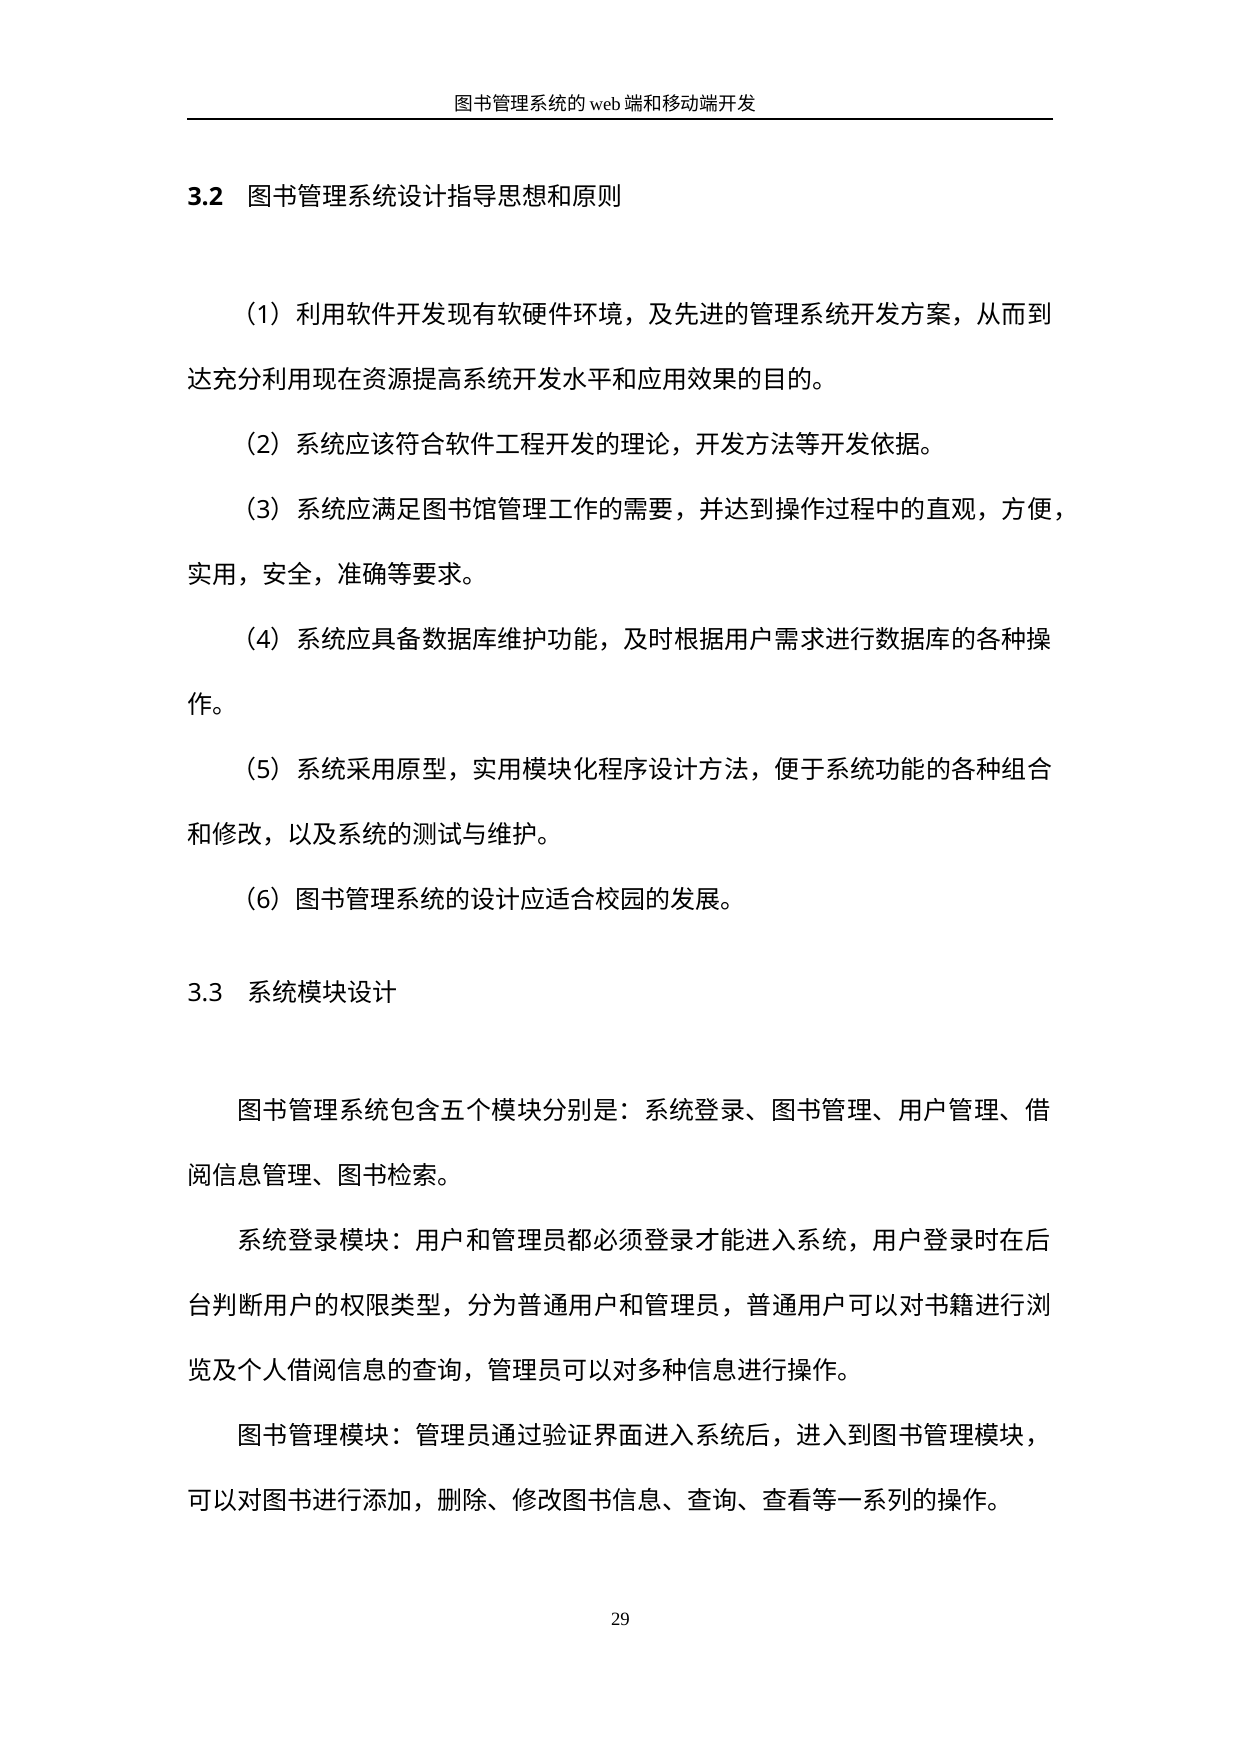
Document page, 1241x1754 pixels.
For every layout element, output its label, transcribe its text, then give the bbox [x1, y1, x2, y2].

text 系统登录模块：用户和管理员都必须登录才能进入系统，用户登录时在后台判断用户的权限类型，分为普通用户和管理员，普通用户可以对书籍进行浏览及个人借阅信息的查询，管理员可以对多种信息进行操作。 [187, 1206, 1053, 1401]
text 图书管理系统包含五个模块分别是：系统登录、图书管理、用户管理、借阅信息管理、图书检索。 [187, 1076, 1053, 1206]
text （3）系统应满足图书馆管理工作的需要，并达到操作过程中的直观，方便，实用，安全，准确等要求。 [187, 476, 1053, 606]
text （1）利用软件开发现有软硬件环境，及先进的管理系统开发方案，从而到达充分利用现在资源提高系统开发水平和应用效果的目的。 [187, 281, 1053, 411]
subtitle 图书管理系统设计指导思想和原则 [187, 162, 1053, 227]
text （2）系统应该符合软件工程开发的理论，开发方法等开发依据。 [187, 411, 1053, 476]
text （6）图书管理系统的设计应适合校园的发展。 [187, 866, 1053, 931]
subtitle 系统模块设计 [187, 958, 1053, 1023]
text （5）系统采用原型，实用模块化程序设计方法，便于系统功能的各种组合和修改，以及系统的测试与维护。 [187, 736, 1053, 866]
text 图书管理模块：管理员通过验证界面进入系统后，进入到图书管理模块，可以对图书进行添加，删除、修改图书信息、查询、查看等一系列的操作。 [187, 1401, 1053, 1531]
text （4）系统应具备数据库维护功能，及时根据用户需求进行数据库的各种操作。 [187, 606, 1053, 736]
